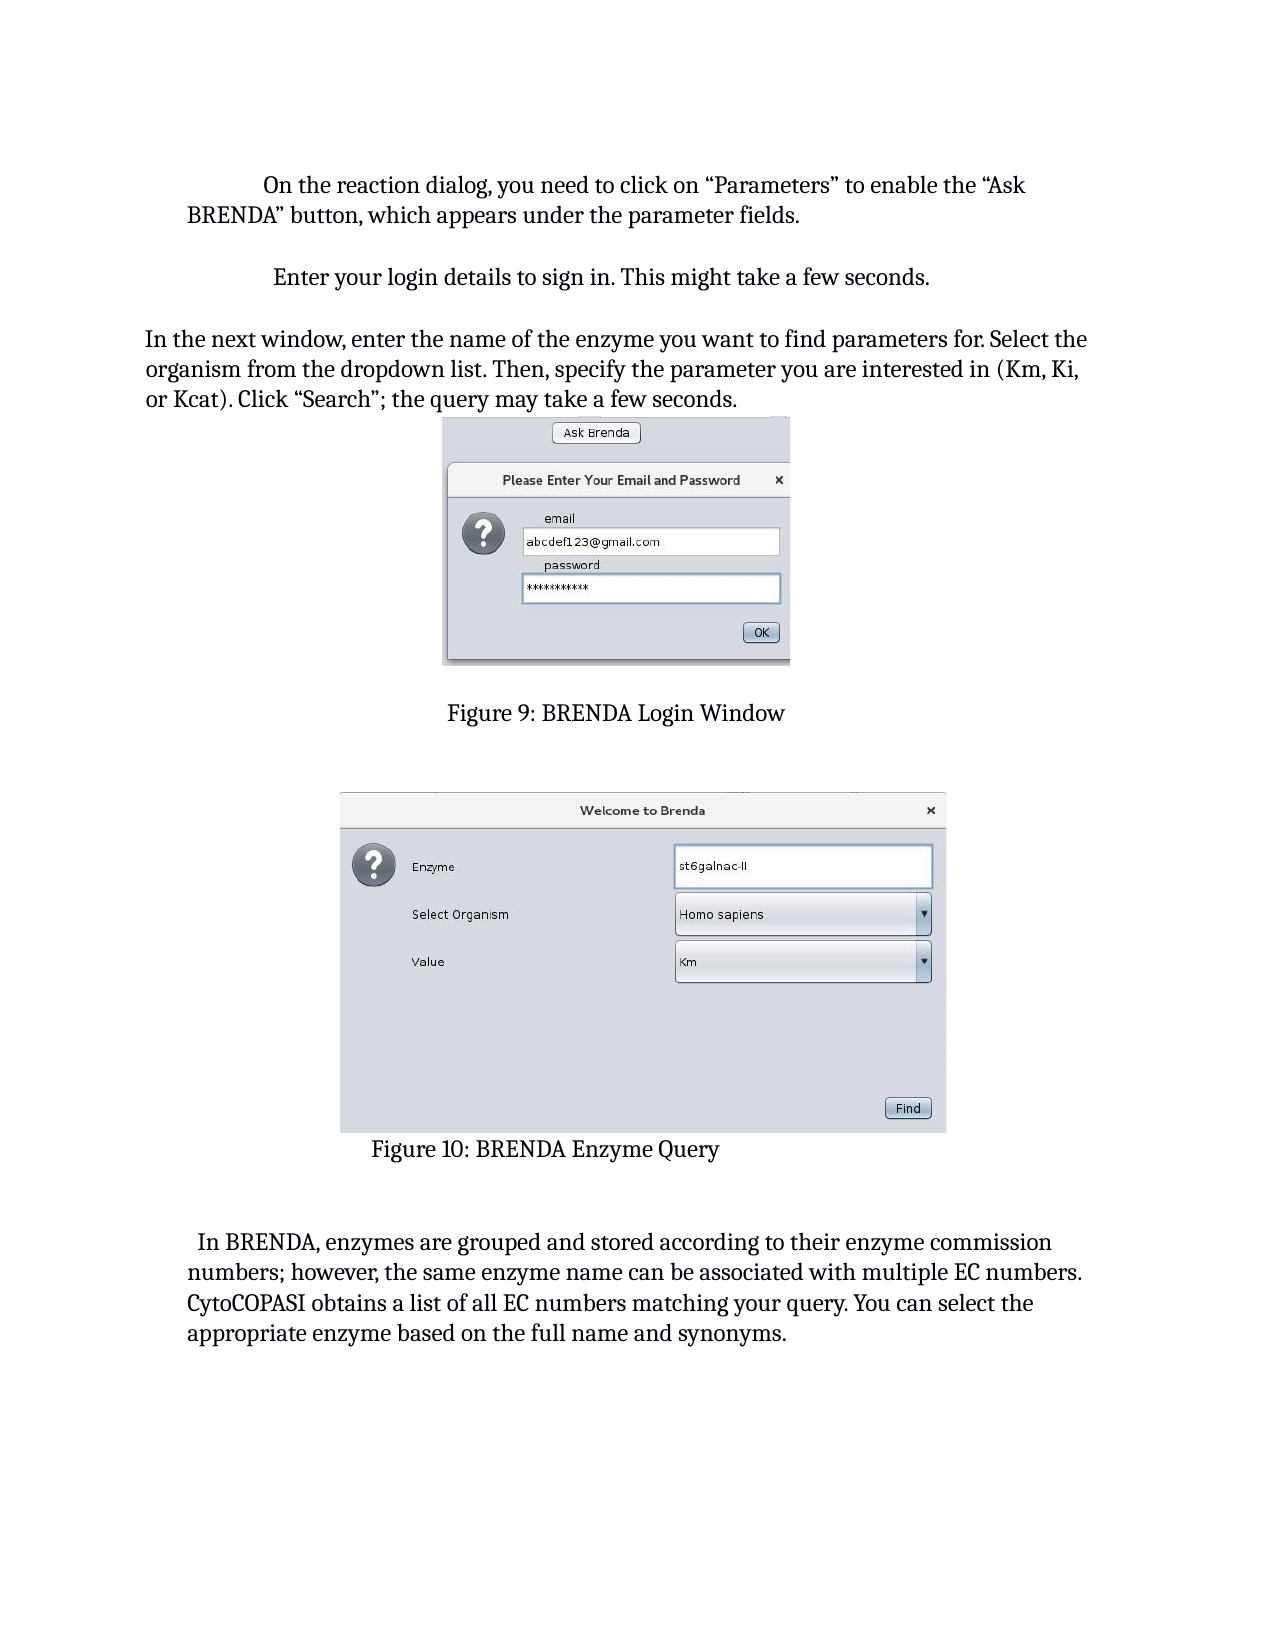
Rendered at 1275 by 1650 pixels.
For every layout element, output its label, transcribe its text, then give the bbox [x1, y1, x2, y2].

text Figure 10: BRENDA Enzyme Query [144, 1135, 946, 1163]
text In BRENDA, enzymes are grouped and stored according to their enzyme commission numbers; however, the same enzyme name can be associated with multiple EC numbers. CytoCOPASI obtains a list of all EC numbers matching your query. You can select the appropriate enzyme based on the full name and synonyms. [186, 1228, 1088, 1348]
text Enter your login details to sign in. This might take a few seconds. [126, 263, 1164, 291]
text Figure 9: BRENDA Login Window [144, 699, 1087, 728]
picture [339, 792, 947, 1133]
text In the next window, enter the name of the enzyme you want to find parameters for. Select the organism from the dropdown list. Then, specify the parameter you are interested in (Km, Ki, or Kcat). Click “Search”; the query may take a few seconds. [144, 324, 1088, 414]
text On the reaction dialog, you need to click on “Parameters” to enable the “Ask BRENDA” button, which appears under the parameter fields. [186, 171, 1093, 230]
picture [442, 416, 791, 666]
